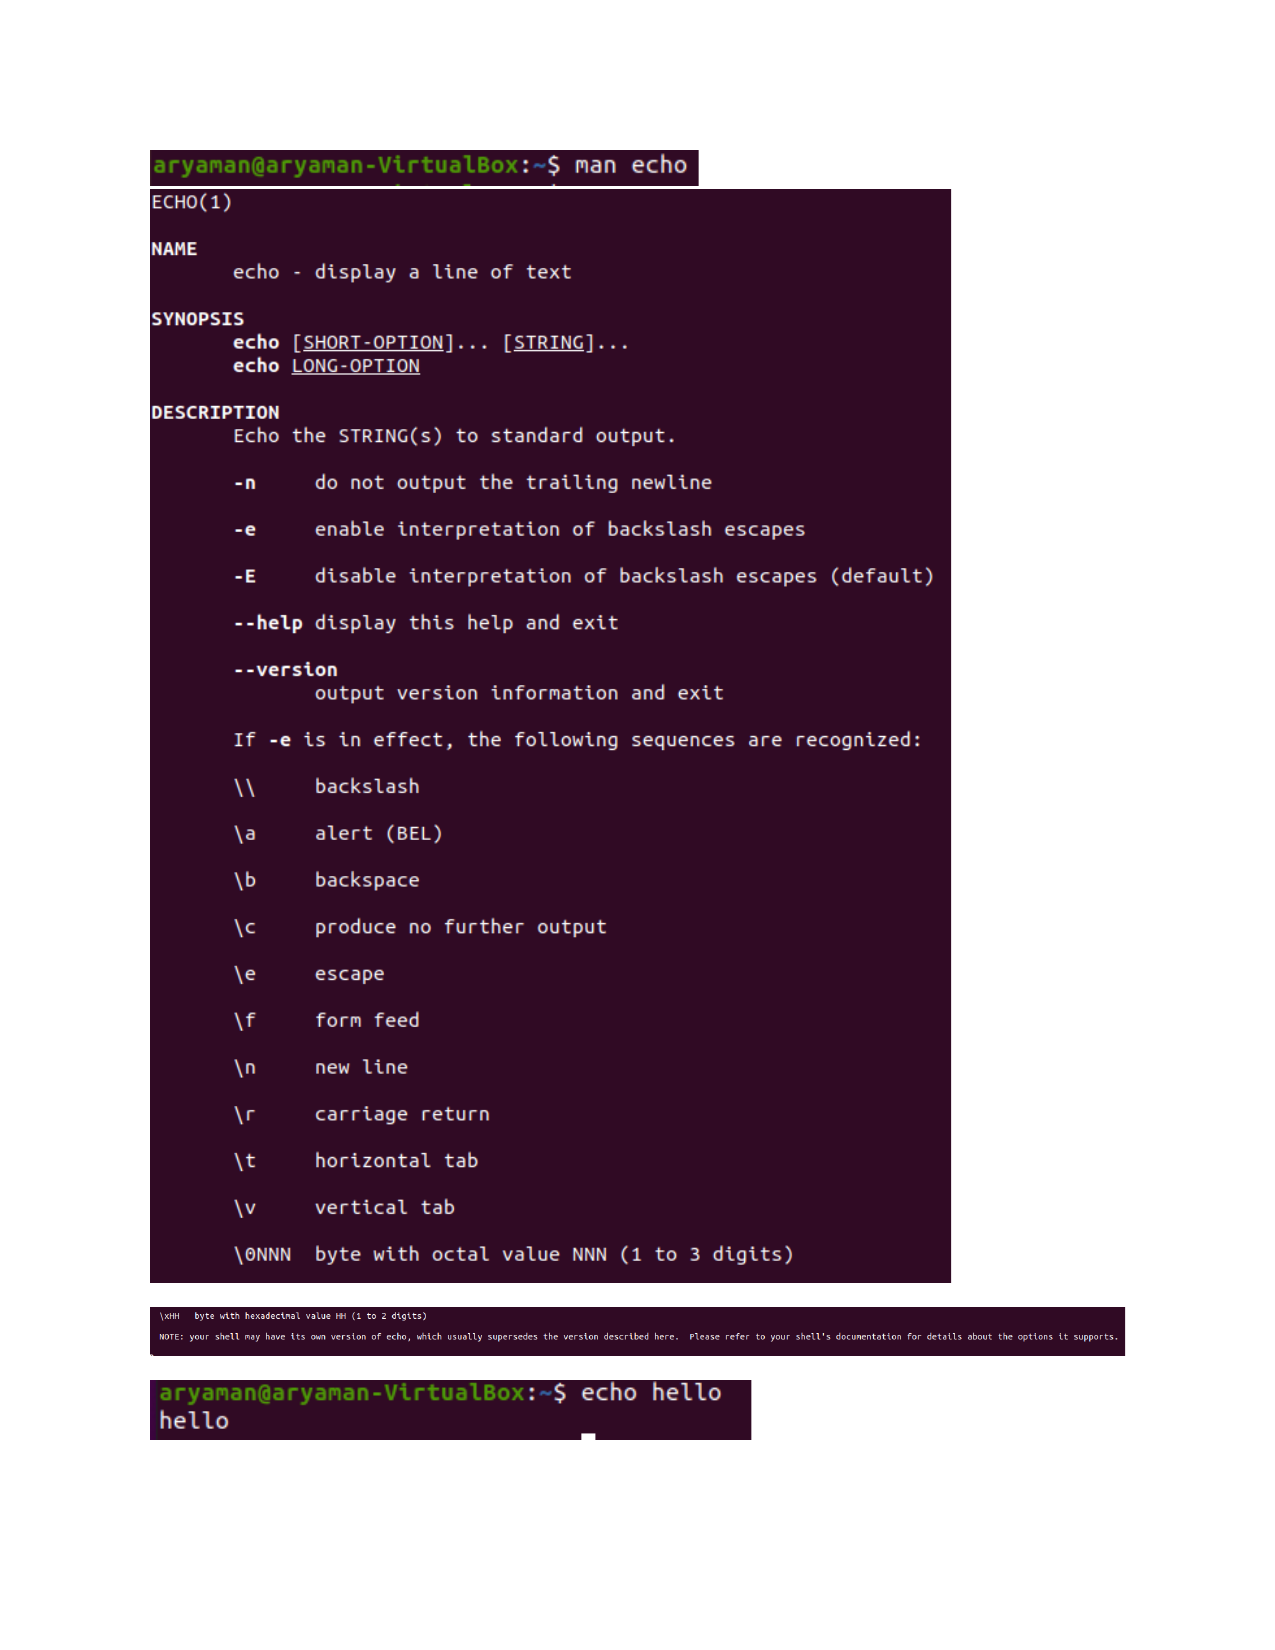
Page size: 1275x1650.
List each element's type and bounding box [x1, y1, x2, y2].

picture [150, 1380, 752, 1440]
picture [150, 189, 952, 1283]
picture [150, 1307, 1125, 1356]
picture [150, 150, 699, 186]
